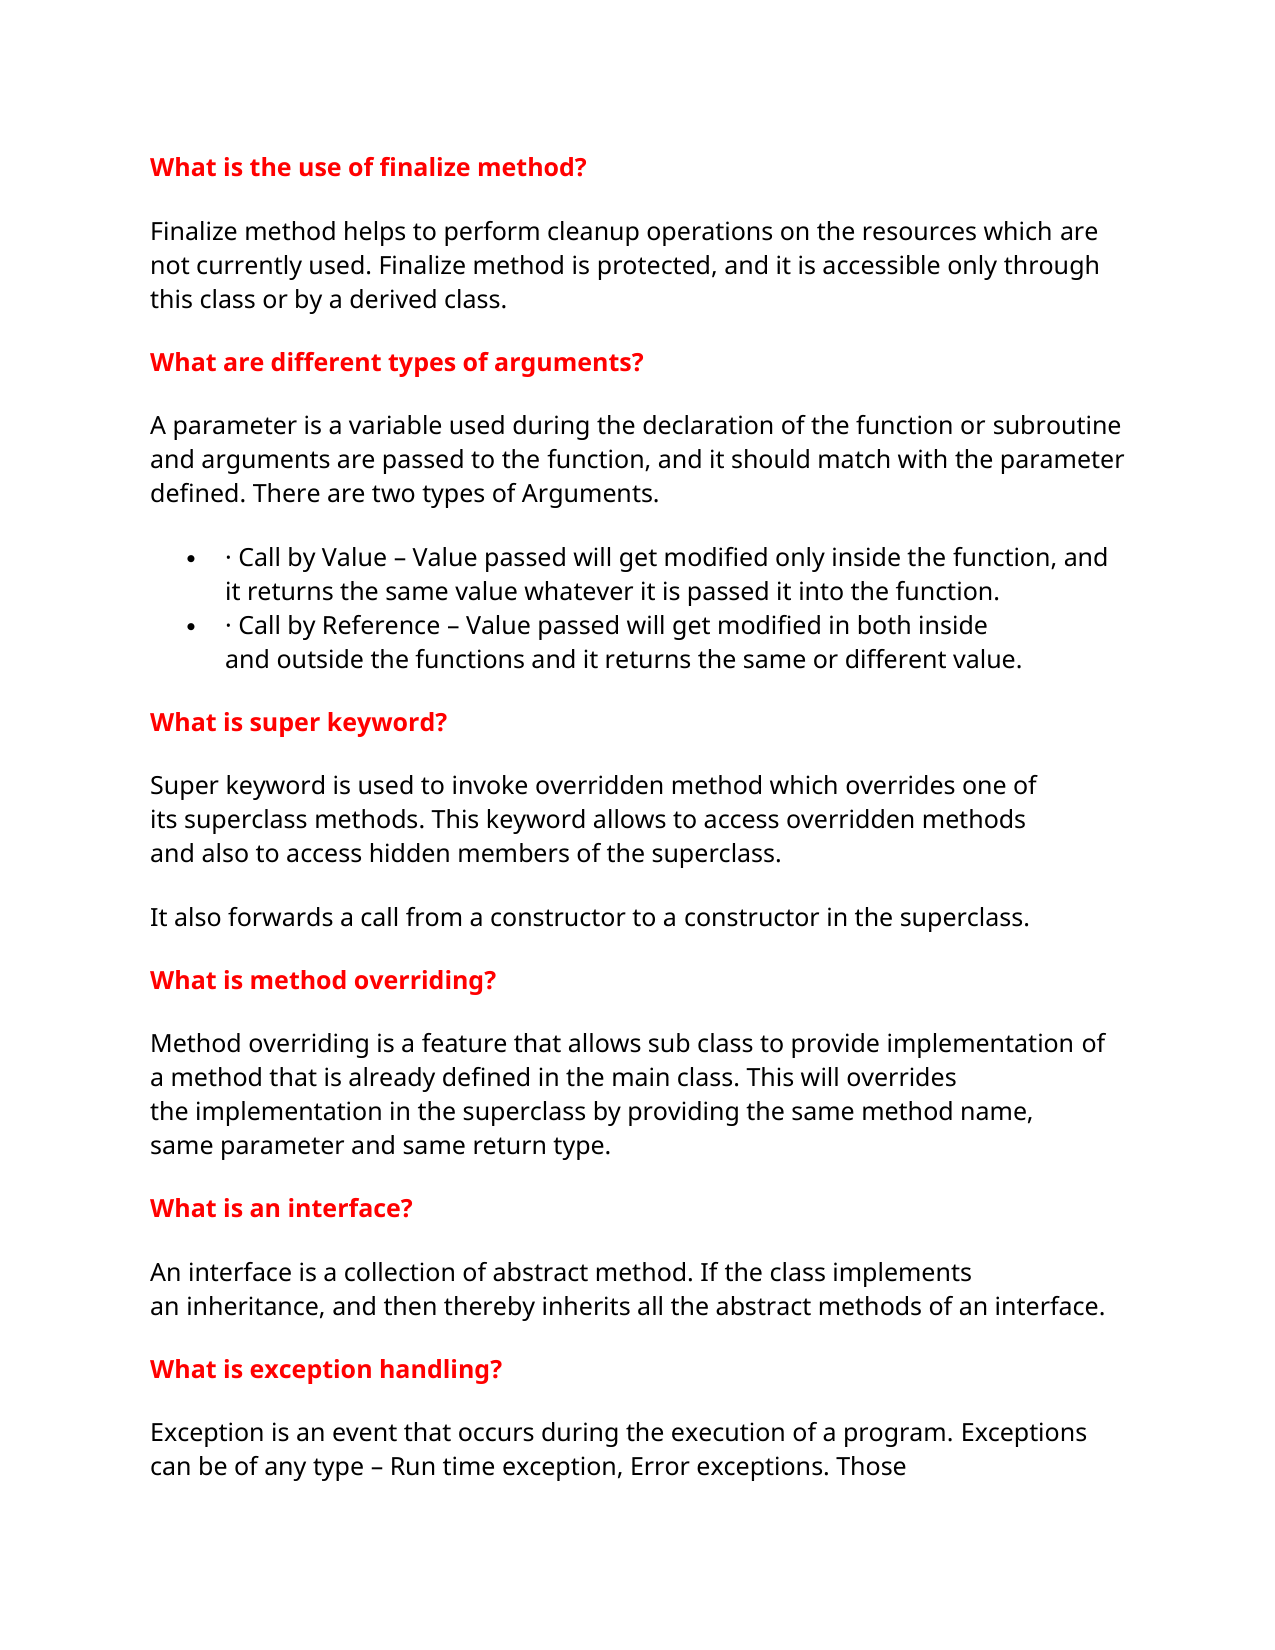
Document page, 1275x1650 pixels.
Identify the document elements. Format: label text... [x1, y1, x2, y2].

text What are different types of arguments? [150, 344, 1125, 379]
text Method overriding is a feature that allows sub class to provide implementation of a method that is already defined in the main class. This will overrides the implementation in the superclass by providing the same method name, same parameter and same return type. [150, 1026, 1125, 1162]
list · Call by Value – Value passed will get modified only inside the function, and it returns the same value whatever it is passed it into the function. [187, 539, 1125, 607]
text What is the use of finalize method? [150, 150, 1125, 184]
text Finalize method helps to perform cleanup operations on the resources which are not currently used. Finalize method is protected, and it is accessible only through this class or by a derived class. [150, 213, 1125, 315]
list · Call by Reference – Value passed will get modified in both inside and outside the functions and it returns the same or different value. [187, 607, 1125, 675]
text It also forwards a call from a constructor to a constructor in the superclass. [150, 899, 1125, 933]
text Exception is an event that occurs during the execution of a program. Exceptions can be of any type – Run time exception, Error exceptions. Those [150, 1415, 1125, 1483]
text A parameter is a variable used during the declaration of the function or subroutine and arguments are passed to the function, and it should match with the parameter defined. There are two types of Arguments. [150, 408, 1125, 510]
text What is an interface? [150, 1191, 1125, 1225]
text What is super keyword? [150, 704, 1125, 739]
text An interface is a collection of abstract method. If the class implements an inheritance, and then thereby inherits all the abstract methods of an interface. [150, 1254, 1125, 1322]
text Super keyword is used to invoke overridden method which overrides one of its superclass methods. This keyword allows to access overridden methods and also to access hidden members of the superclass. [150, 768, 1125, 870]
text What is exception handling? [150, 1352, 1125, 1386]
text What is method overriding? [150, 962, 1125, 996]
